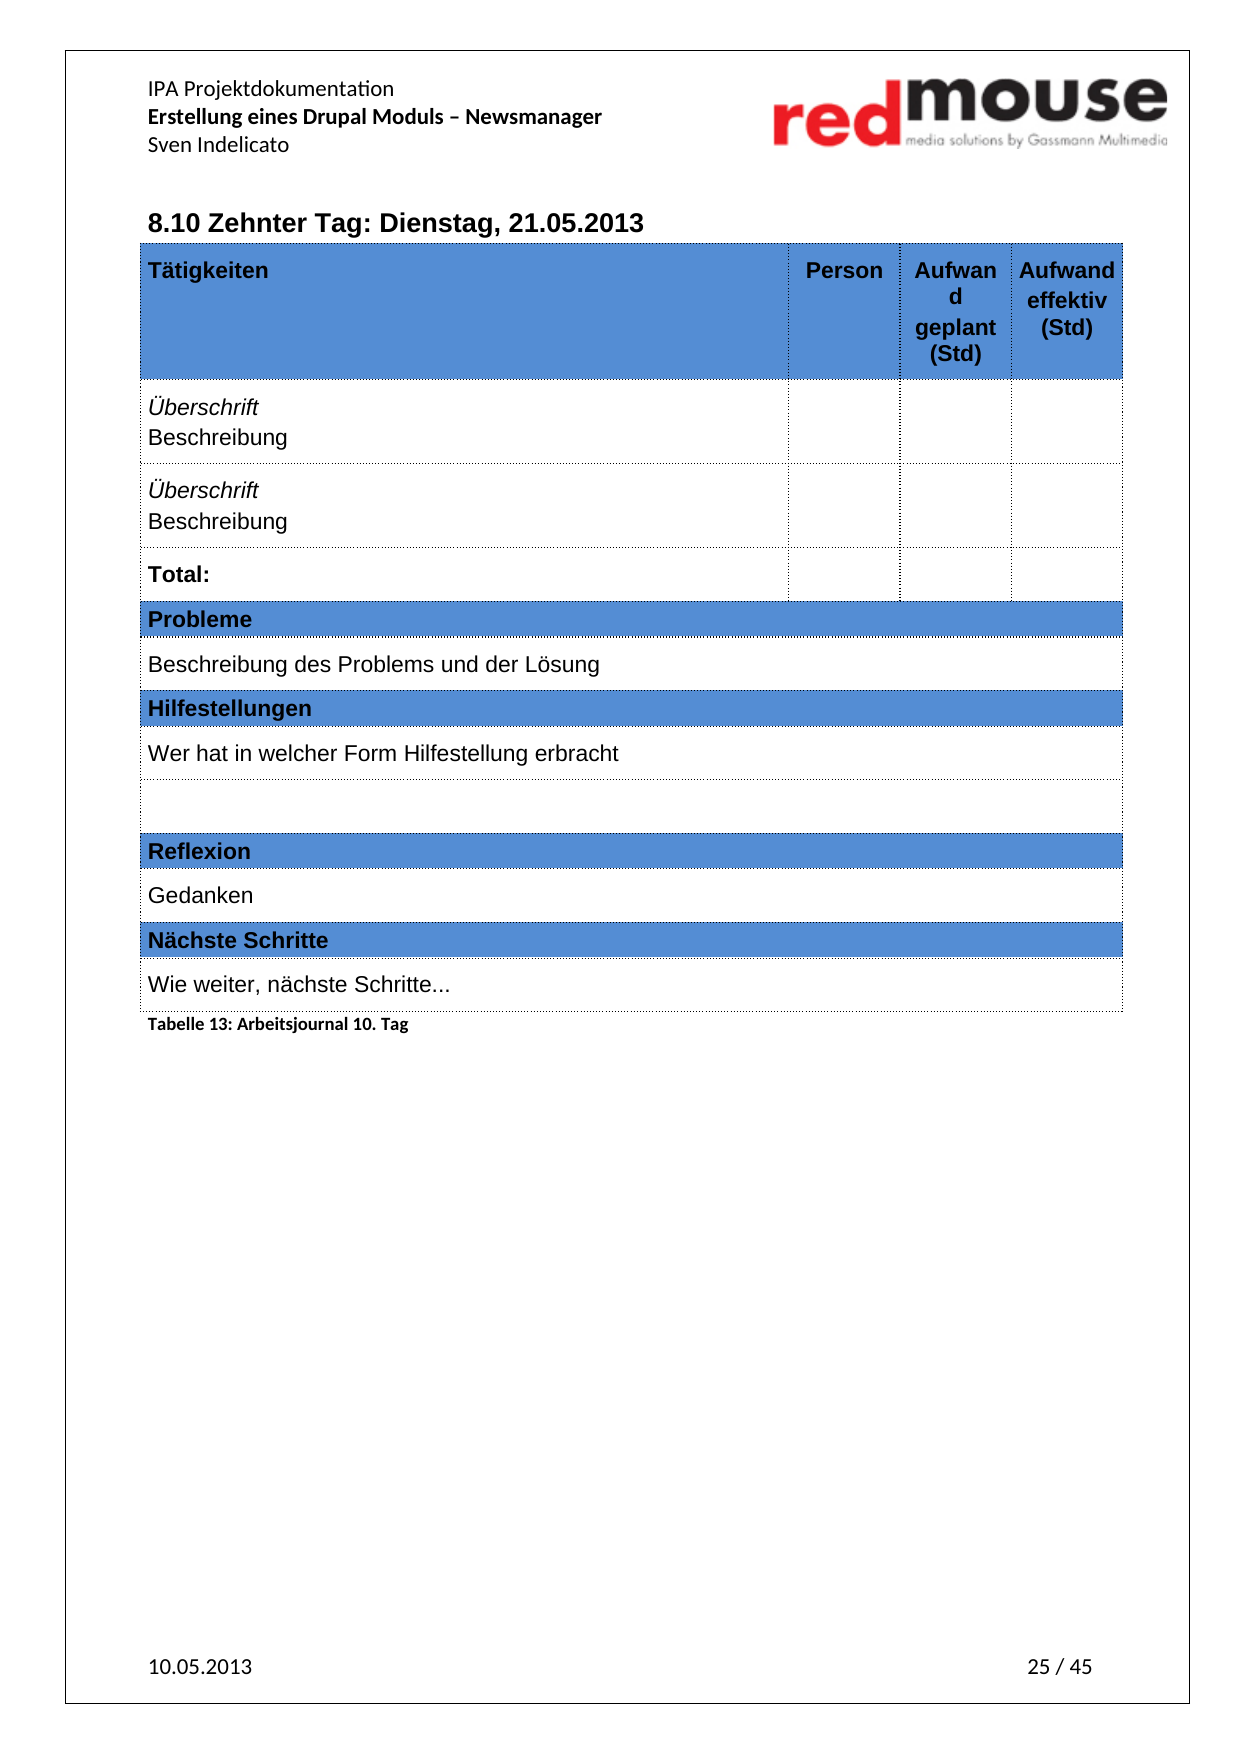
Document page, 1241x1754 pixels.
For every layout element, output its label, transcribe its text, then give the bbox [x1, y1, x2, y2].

table_cell [789, 547, 900, 601]
table_cell [1011, 547, 1123, 601]
table_cell [900, 922, 1011, 957]
table_cell [789, 379, 900, 463]
text Tabelle 13: Arbeitsjournal 10. Tag [148, 1012, 1093, 1035]
table_cell [900, 690, 1011, 726]
table_cell [1011, 922, 1123, 957]
table_cell Hilfestellungen [140, 690, 789, 726]
table_cell Wie weiter, nächste Schritte... [140, 958, 1123, 1011]
table_header Aufwand geplant (Std) [900, 243, 1011, 379]
table_cell [900, 601, 1011, 636]
table_cell Wer hat in welcher Form Hilfestellung erbracht [140, 726, 1123, 779]
table_cell Gedanken [140, 868, 1123, 922]
table_cell Überschrift Beschreibung [140, 379, 789, 463]
table_cell [900, 833, 1011, 868]
table_cell [1011, 833, 1123, 868]
table_cell [1011, 379, 1123, 463]
table_cell [140, 779, 1123, 832]
table_cell [900, 379, 1011, 463]
table_cell [1011, 690, 1123, 726]
table_cell [789, 463, 900, 547]
table_cell Reflexion [140, 833, 789, 868]
picture [773, 78, 1168, 149]
subtitle Zehnter Tag: Dienstag, 21.05.2013 [148, 207, 1093, 238]
table_header Aufwand effektiv (Std) [1011, 243, 1123, 379]
table_cell Nächste Schritte [140, 922, 789, 957]
table_header Tätigkeiten [140, 243, 789, 379]
table_cell [900, 547, 1011, 601]
table_cell Probleme [140, 601, 789, 636]
table_header Person [789, 243, 900, 379]
table_cell [900, 463, 1011, 547]
table_cell [789, 922, 900, 957]
table_cell Total: [140, 547, 789, 601]
table_cell [1011, 463, 1123, 547]
table_cell [789, 690, 900, 726]
table_cell Beschreibung des Problems und der Lösung [140, 636, 1123, 690]
table_cell [789, 833, 900, 868]
table_cell Überschrift Beschreibung [140, 463, 789, 547]
table_cell [789, 601, 900, 636]
table_cell [1011, 601, 1123, 636]
